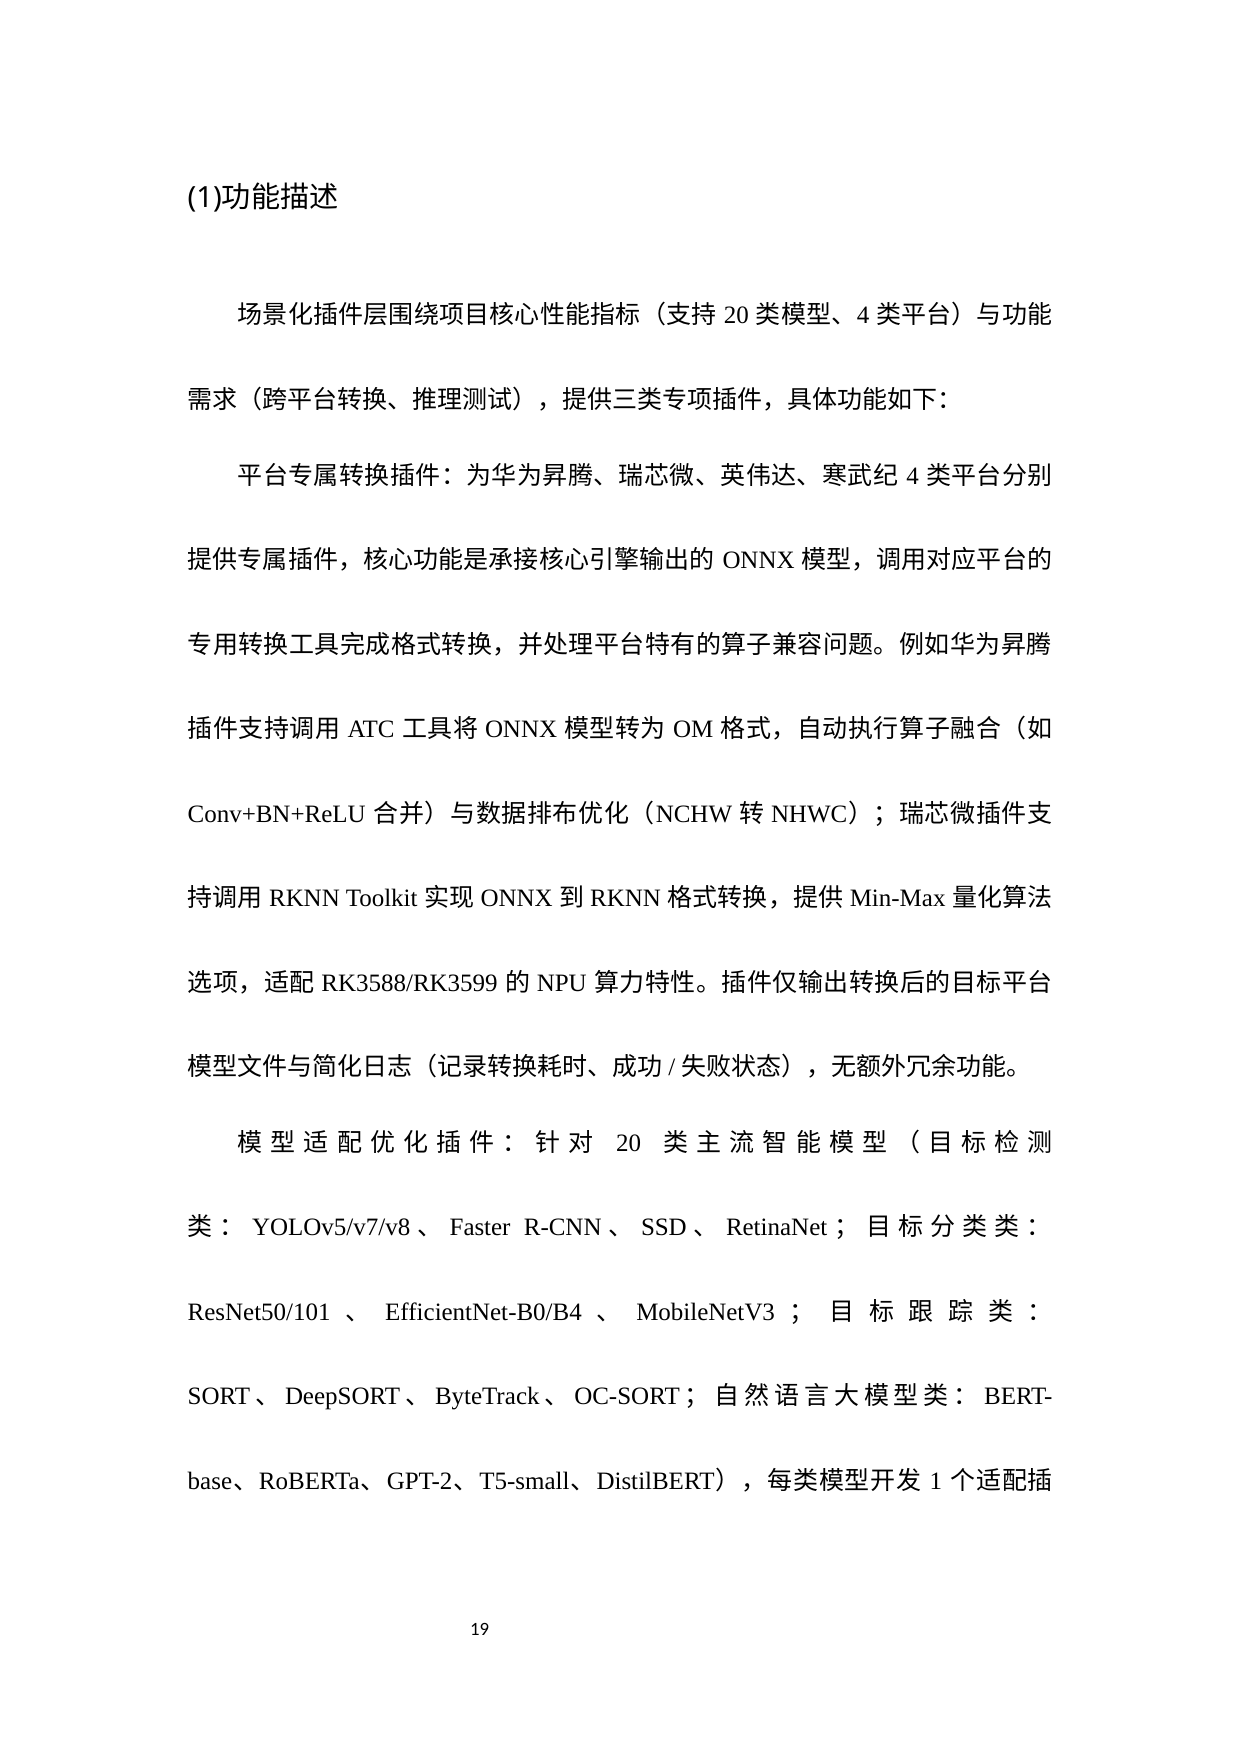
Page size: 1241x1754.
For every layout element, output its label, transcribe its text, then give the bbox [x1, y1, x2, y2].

text 平台专属转换插件：为华为昇腾、瑞芯微、英伟达、寒武纪 4 类平台分别提供专属插件，核心功能是承接核心引擎输出的 ONNX 模型，调用对应平台的专用转换工具完成格式转换，并处理平台特有的算子兼容问题。例如华为昇腾插件支持调用 ATC 工具将 ONNX 模型转为 OM 格式，自动执行算子融合（如 Conv+BN+ReLU 合并）与数据排布优化（NCHW 转 NHWC）；瑞芯微插件支持调用 RKNN Toolkit 实现 ONNX 到 RKNN 格式转换，提供 Min-Max 量化算法选项，适配 RK3588/RK3599 的 NPU 算力特性。插件仅输出转换后的目标平台模型文件与简化日志（记录转换耗时、成功 / 失败状态），无额外冗余功能。 [187, 441, 1053, 1097]
text 场景化插件层围绕项目核心性能指标（支持 20 类模型、4 类平台）与功能需求（跨平台转换、推理测试），提供三类专项插件，具体功能如下： [187, 280, 1053, 430]
subtitle (1)功能描述 [187, 162, 1053, 227]
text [187, 1108, 1053, 1511]
